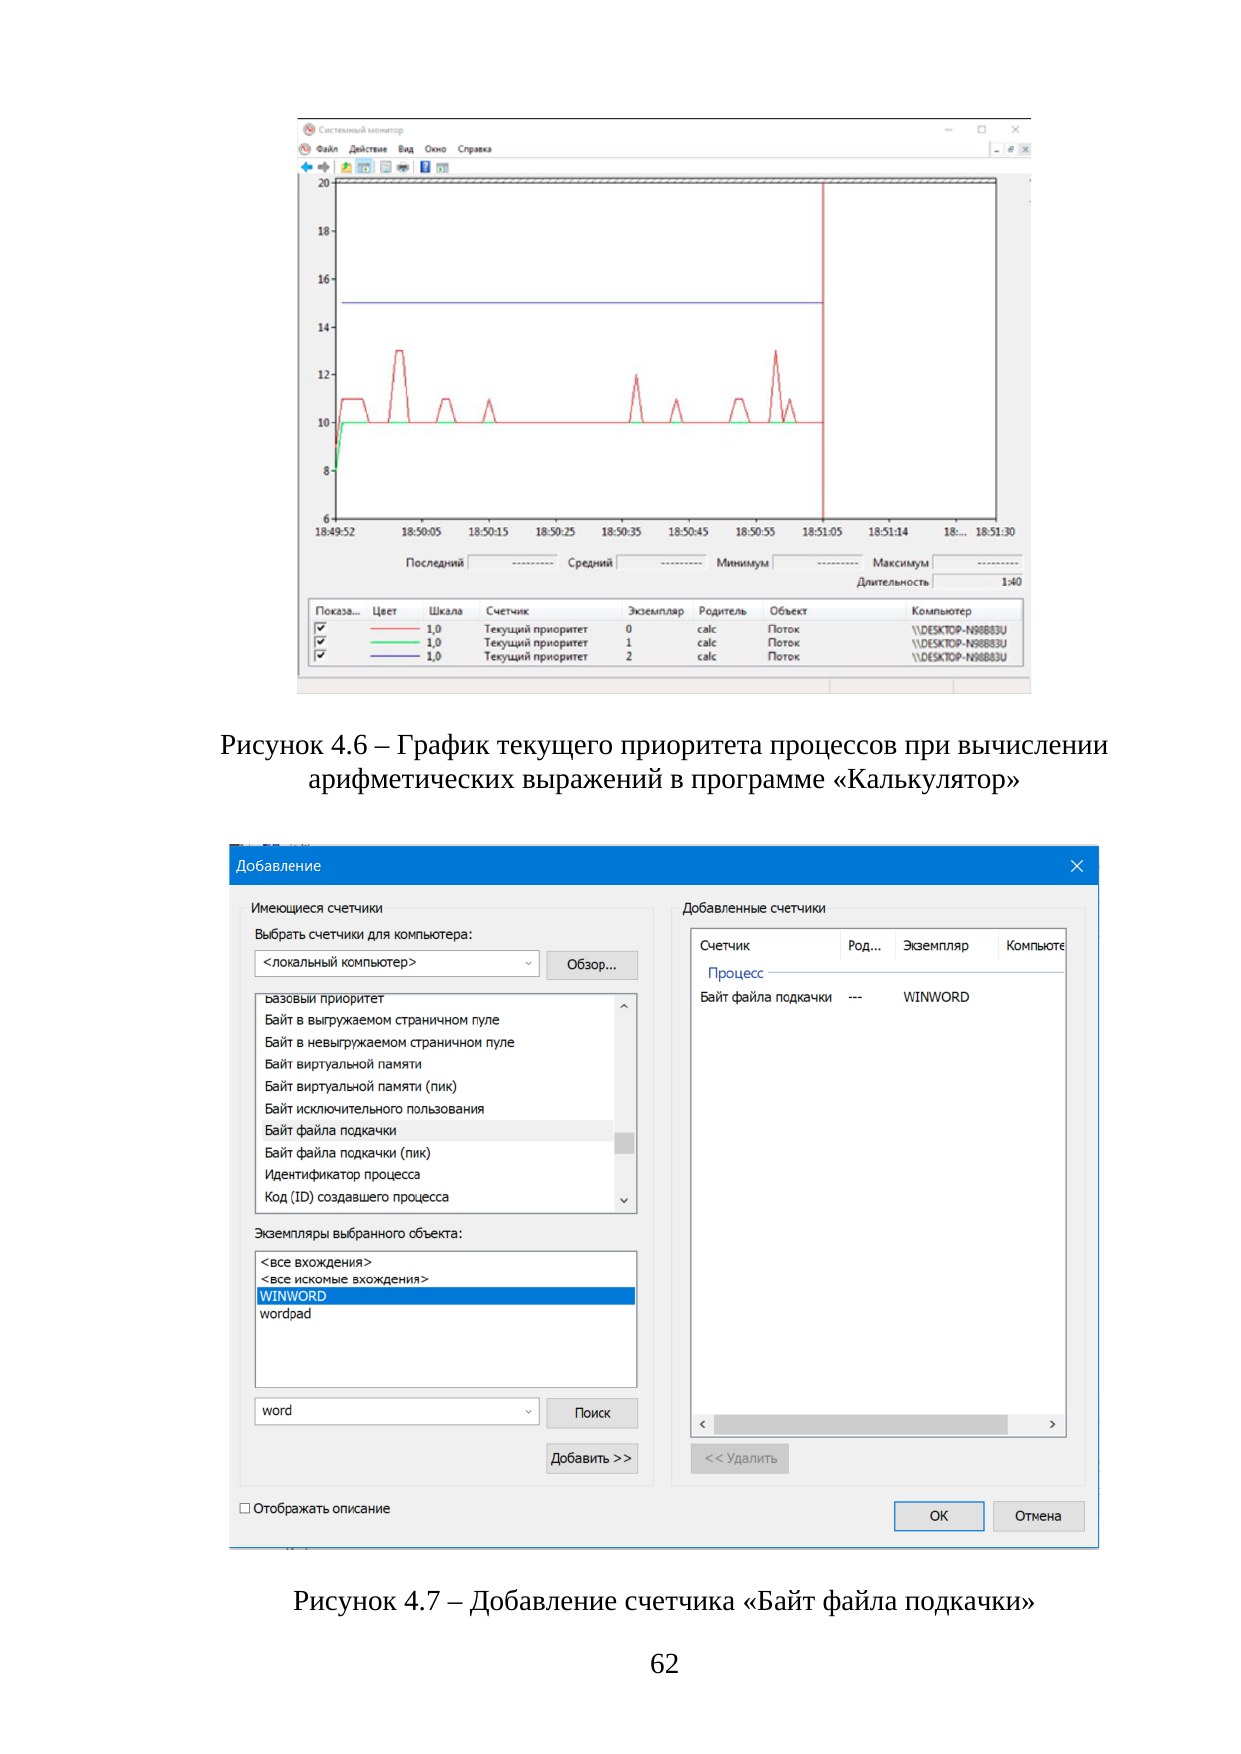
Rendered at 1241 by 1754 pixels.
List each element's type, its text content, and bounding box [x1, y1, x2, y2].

text Рисунок 4.7 – Добавление счетчика «Байт файла подкачки» [177, 1583, 1152, 1616]
picture [297, 118, 1032, 694]
text Рисунок 4.6 – График текущего приоритета процессов при вычислении арифметических выражений в программе «Калькулятор» [177, 727, 1152, 794]
picture [229, 844, 1100, 1550]
